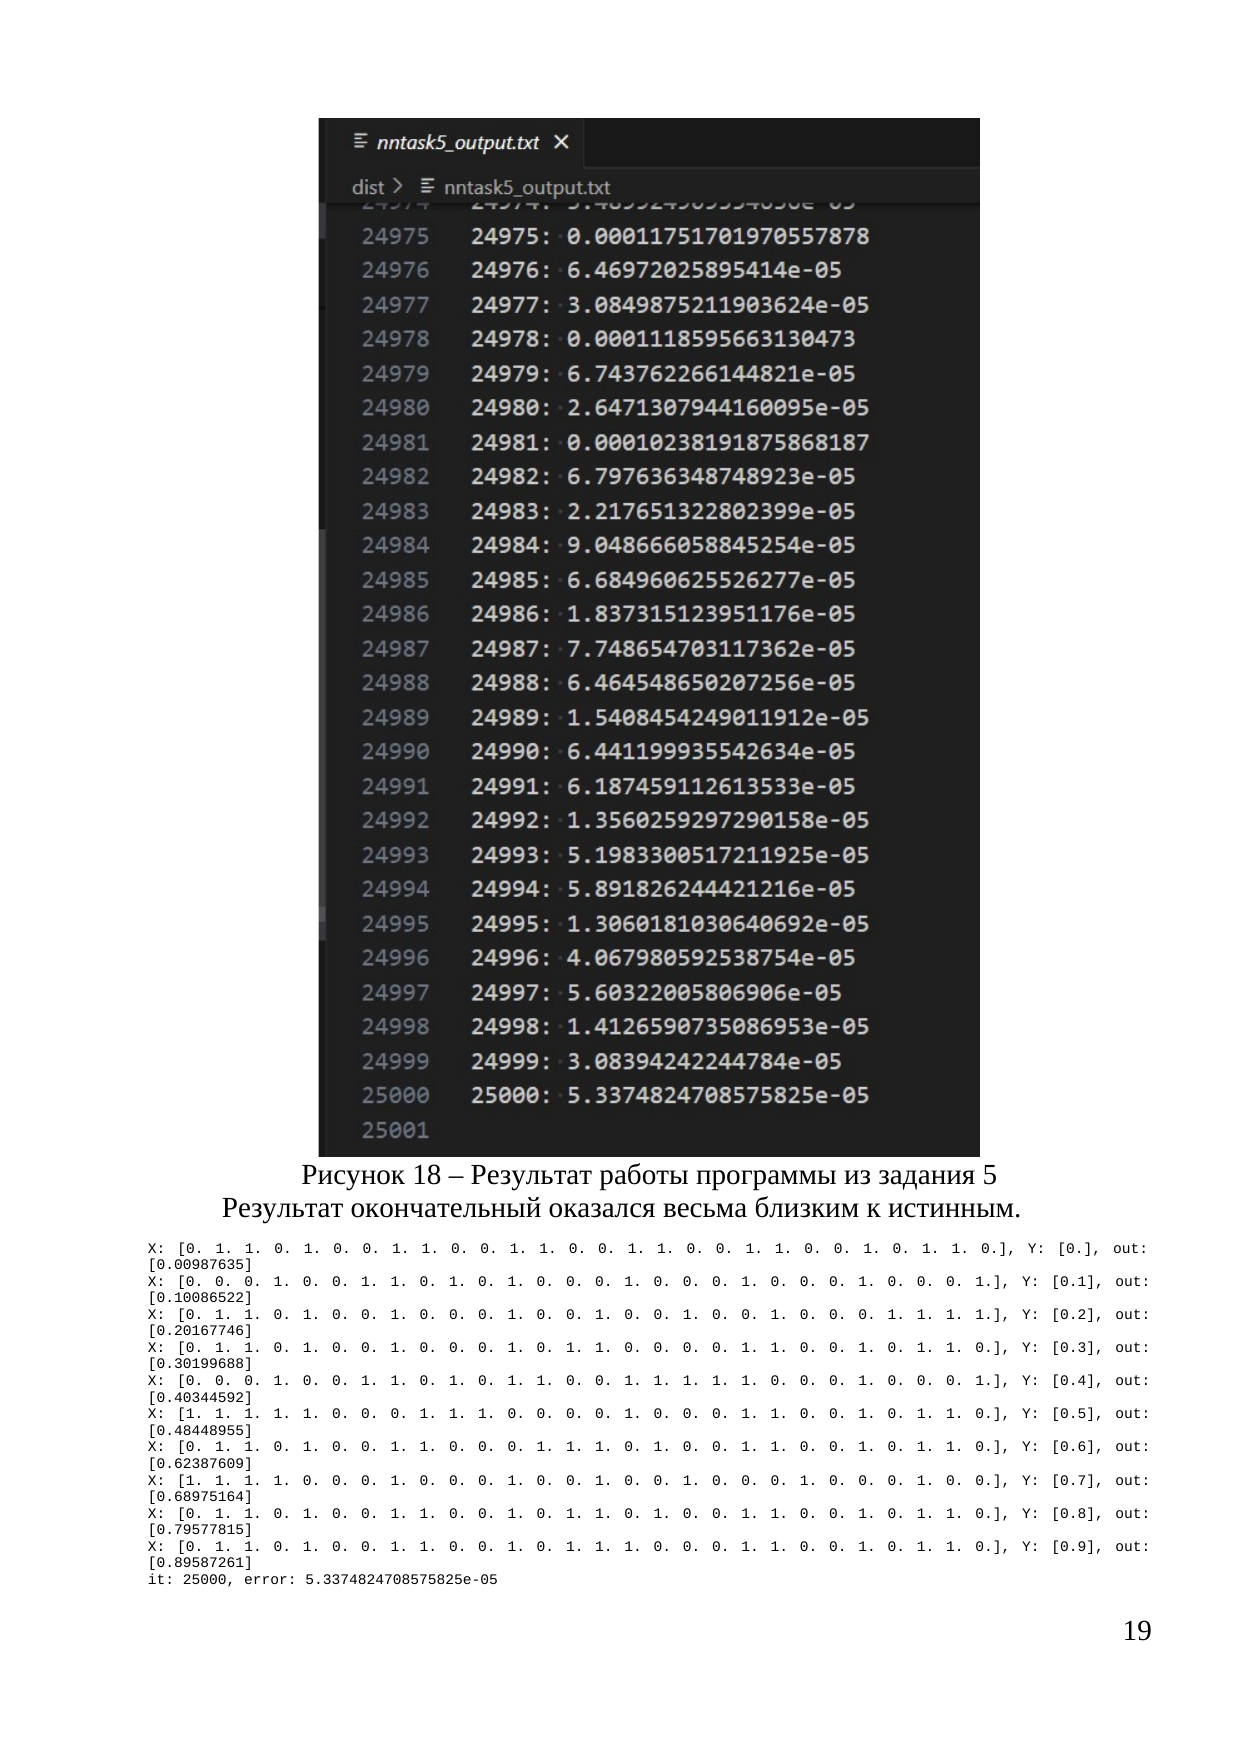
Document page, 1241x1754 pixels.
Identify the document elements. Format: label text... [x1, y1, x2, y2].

text Результат окончательный оказался весьма близким к истинным. [148, 1191, 1152, 1224]
text X: [0. 1. 1. 0. 1. 0. 0. 1. 1. 0. 0. 1. 1. 0. 0. 1. 1. 0. 0. 1. 1. 0. 0. 1. 0. 1. 1. 0.], Y: [0.], out: [0.00987635] [148, 1241, 1152, 1274]
picture [318, 118, 980, 1157]
text X: [0. 0. 0. 1. 0. 0. 1. 1. 0. 1. 0. 1. 1. 0. 0. 1. 1. 1. 1. 1. 0. 0. 0. 1. 0. 0. 0. 1.], Y: [0.4], out: [0.40344592] [148, 1373, 1152, 1406]
text X: [0. 0. 0. 1. 0. 0. 1. 1. 0. 1. 0. 1. 0. 0. 0. 1. 0. 0. 0. 1. 0. 0. 0. 1. 0. 0. 0. 1.], Y: [0.1], out: [0.10086522] [148, 1274, 1152, 1307]
text X: [1. 1. 1. 1. 0. 0. 0. 1. 0. 0. 0. 1. 0. 0. 1. 0. 0. 1. 0. 0. 0. 1. 0. 0. 0. 1. 0. 0.], Y: [0.7], out: [0.68975164] [148, 1473, 1152, 1506]
text it: 25000, error: 5.3374824708575825e-05 [148, 1572, 1152, 1589]
text X: [0. 1. 1. 0. 1. 0. 0. 1. 0. 0. 0. 1. 0. 1. 1. 0. 0. 0. 0. 1. 1. 0. 0. 1. 0. 1. 1. 0.], Y: [0.3], out: [0.30199688] [148, 1340, 1152, 1373]
text X: [0. 1. 1. 0. 1. 0. 0. 1. 1. 0. 0. 1. 0. 1. 1. 0. 1. 0. 0. 1. 1. 0. 0. 1. 0. 1. 1. 0.], Y: [0.8], out: [0.79577815] [148, 1506, 1152, 1539]
text X: [0. 1. 1. 0. 1. 0. 0. 1. 0. 0. 0. 1. 0. 0. 1. 0. 0. 1. 0. 0. 1. 0. 0. 0. 1. 1. 1. 1.], Y: [0.2], out: [0.20167746] [148, 1307, 1152, 1340]
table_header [148, 118, 1151, 1191]
text X: [0. 1. 1. 0. 1. 0. 0. 1. 1. 0. 0. 0. 1. 1. 1. 0. 1. 0. 0. 1. 1. 0. 0. 1. 0. 1. 1. 0.], Y: [0.6], out: [0.62387609] [148, 1439, 1152, 1473]
text X: [1. 1. 1. 1. 1. 0. 0. 0. 1. 1. 1. 0. 0. 0. 0. 1. 0. 0. 0. 1. 1. 0. 0. 1. 0. 1. 1. 0.], Y: [0.5], out: [0.48448955] [148, 1406, 1152, 1439]
text X: [0. 1. 1. 0. 1. 0. 0. 1. 1. 0. 0. 1. 0. 1. 1. 1. 0. 0. 0. 1. 1. 0. 0. 1. 0. 1. 1. 0.], Y: [0.9], out: [0.89587261] [148, 1539, 1152, 1572]
